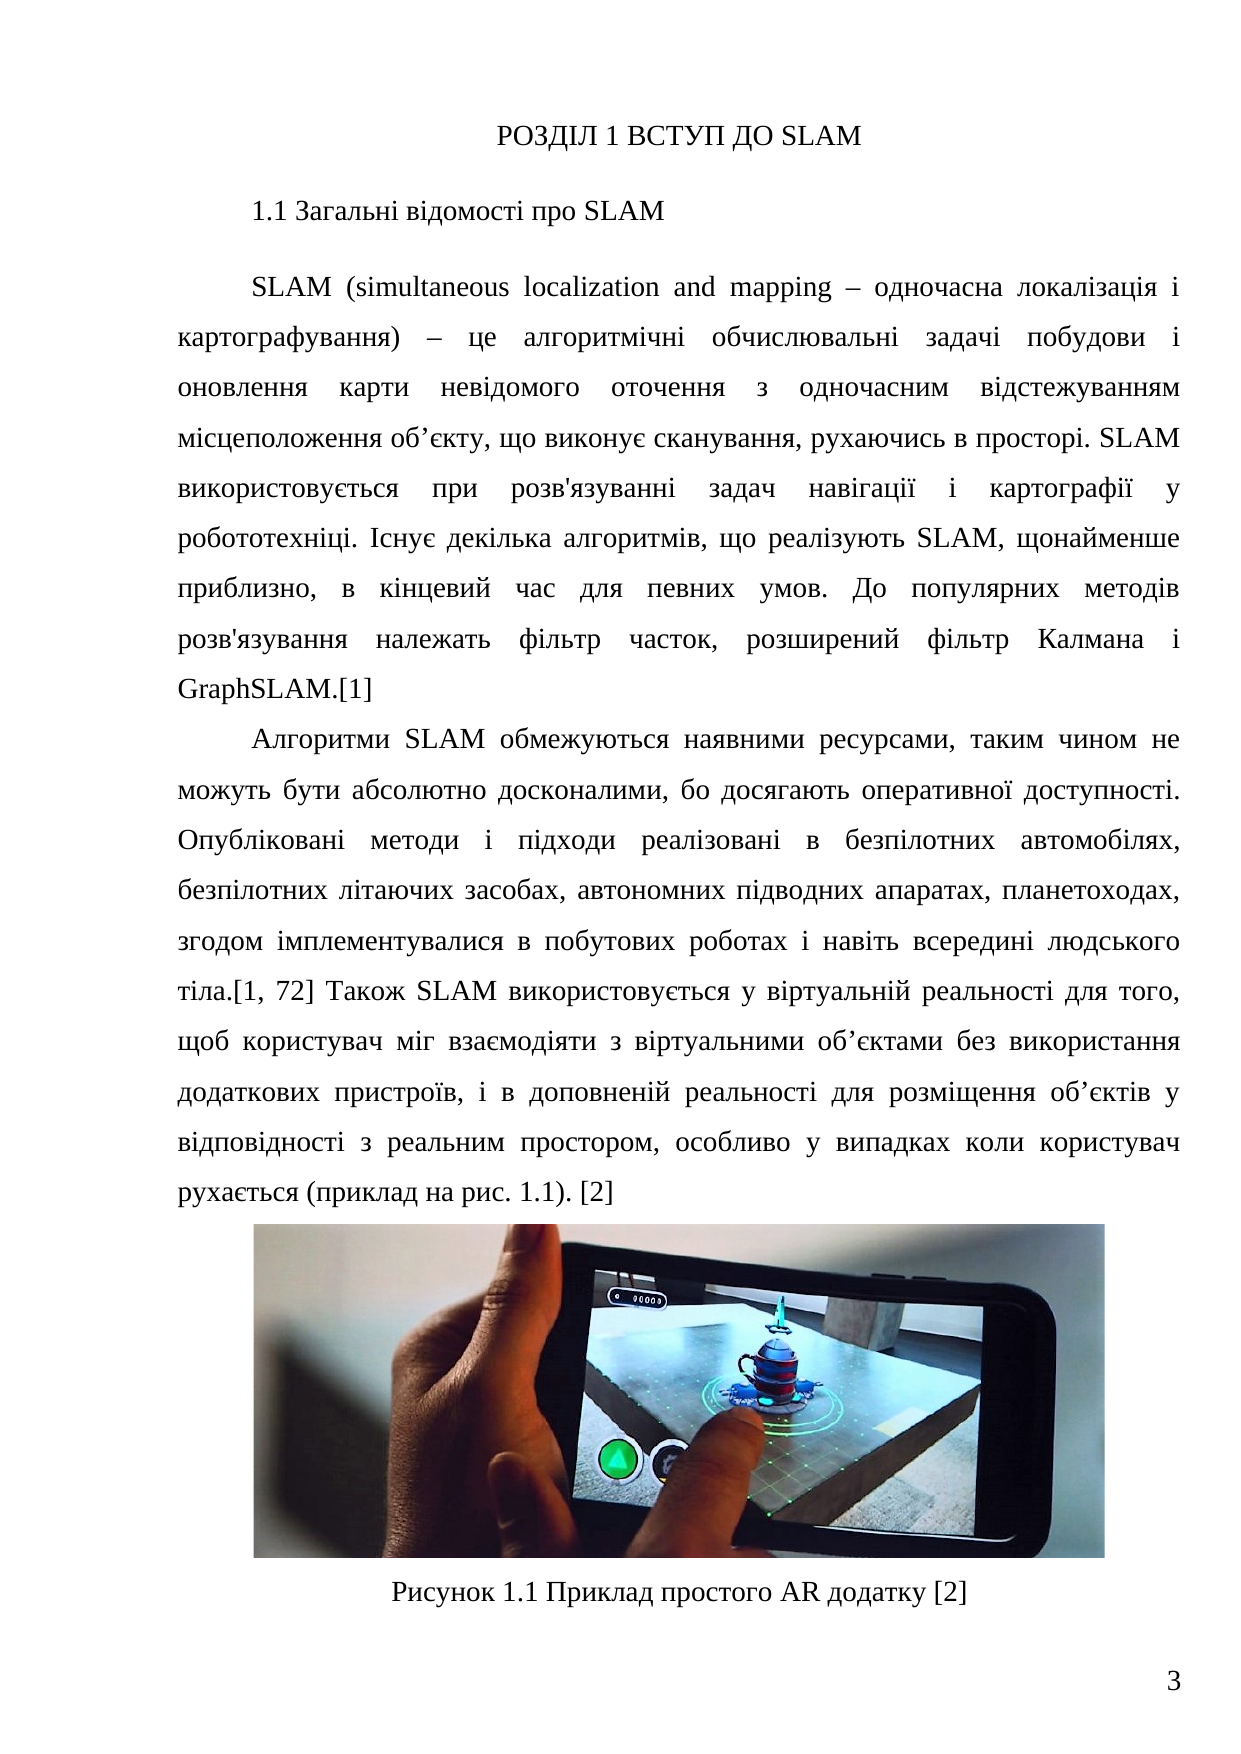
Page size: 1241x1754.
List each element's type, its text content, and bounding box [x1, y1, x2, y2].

subtitle РОЗДІЛ 1 ВСТУП ДО SLAM [177, 118, 1181, 152]
subtitle 1.1 Загальні відомості про SLAM [251, 193, 1181, 227]
picture [253, 1224, 1105, 1558]
text Алгоритми SLAM обмежуються наявними ресурсами, таким чином не можуть бути абсолютно досконалими, бо досягають оперативної доступності. Опубліковані методи і підходи реалізовані в безпілотних автомобілях, безпілотних літаючих засобах, автономних підводних апаратах, планетоходах, згодом імплементувалися в побутових роботах і навіть всередині людського тіла.[1, 72] Також SLAM використовується у віртуальній реальності для того, щоб користувач міг взаємодіяти з віртуальними об’єктами без використання додаткових пристроїв, і в доповненій реальності для розміщення об’єктів у відповідності з реальним простором, особливо у випадках коли користувач рухається (приклад на рис. 1.1). [2] [177, 722, 1181, 1208]
text SLAM (simultaneous localization and mapping – одночасна локалізація і картографування) – це алгоритмічні обчислювальні задачі побудови і оновлення карти невідомого оточення з одночасним відстежуванням місцеположення об’єкту, що виконує сканування, рухаючись в просторі. SLAM використовується при розв'язуванні задач навігації і картографії у робототехніці. Існує декілька алгоритмів, що реалізують SLAM, щонайменше приблизно, в кінцевий час для певних умов. До популярних методів розв'язування належать фільтр часток, розширений фільтр Калмана і GraphSLAM.[1] [177, 269, 1181, 705]
text Рисунок 1.1 Приклад простого AR додатку [2] [177, 1574, 1181, 1608]
